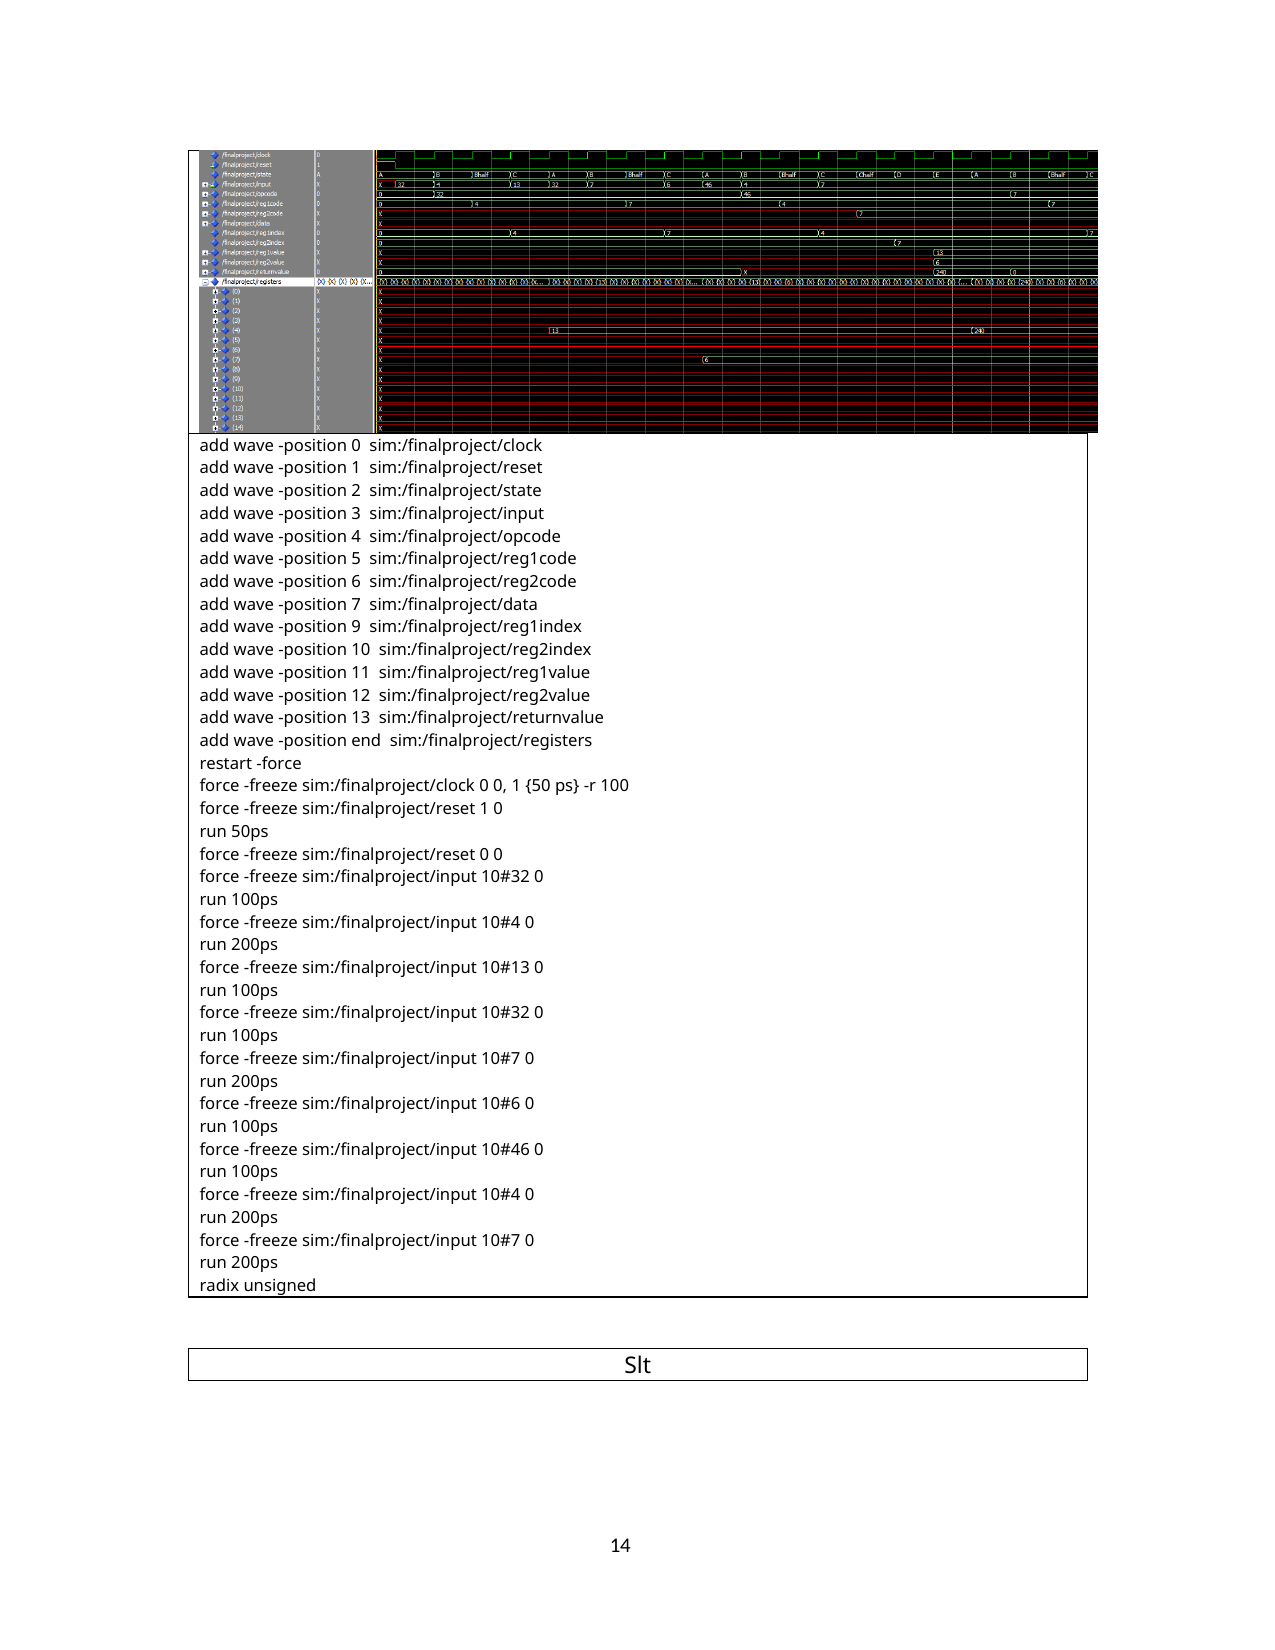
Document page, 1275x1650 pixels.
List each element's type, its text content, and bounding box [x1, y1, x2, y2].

picture [199, 150, 1098, 433]
table_header Slt [189, 1349, 1087, 1380]
table_cell [189, 151, 199, 432]
table_cell add wave -position 0 sim:/finalproject/clock add wave -position 1 sim:/finalproject/reset add wave -position 2 sim:/finalproject/state add wave -position 3 sim:/finalproject/input add wave -position 4 sim:/finalproject/opcode add wave -position 5 sim:/finalproject/reg1code add wave -position 6 sim:/finalproject/reg2code add wave -position 7 sim:/finalproject/data add wave -position 9 sim:/finalproject/reg1index add wave -position 10 sim:/finalproject/reg2index add wave -position 11 sim:/finalproject/reg1value add wave -position 12 sim:/finalproject/reg2value add wave -position 13 sim:/finalproject/returnvalue add wave -position end sim:/finalproject/registers restart -force force -freeze sim:/finalproject/clock 0 0, 1 {50 ps} -r 100 force -freeze sim:/finalproject/reset 1 0 run 50ps force -freeze sim:/finalproject/reset 0 0 force -freeze sim:/finalproject/input 10#32 0 run 100ps force -freeze sim:/finalproject/input 10#4 0 run 200ps force -freeze sim:/finalproject/input 10#13 0 run 100ps force -freeze sim:/finalproject/input 10#32 0 run 100ps force -freeze sim:/finalproject/input 10#7 0 run 200ps force -freeze sim:/finalproject/input 10#6 0 run 100ps force -freeze sim:/finalproject/input 10#46 0 run 100ps force -freeze sim:/finalproject/input 10#4 0 run 200ps force -freeze sim:/finalproject/input 10#7 0 run 200ps radix unsigned [189, 434, 1087, 1296]
